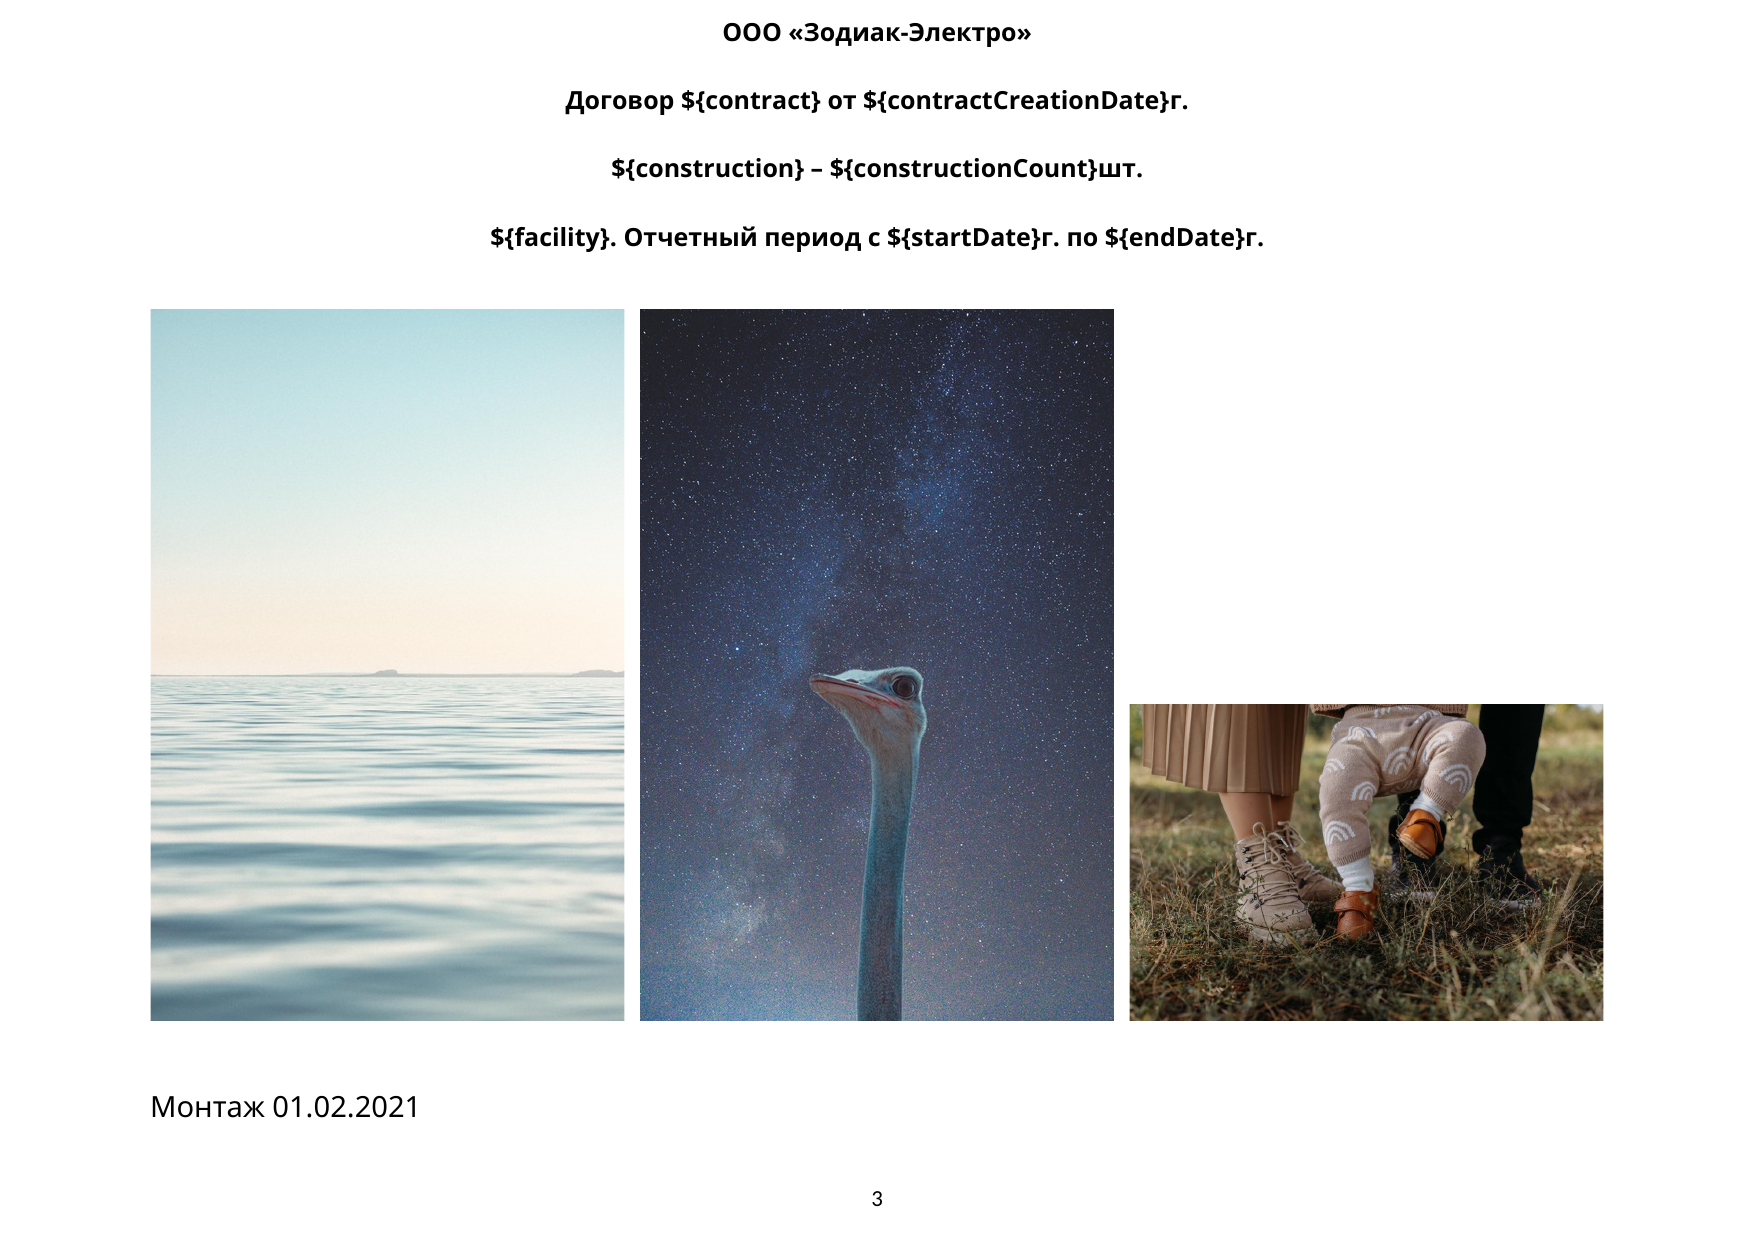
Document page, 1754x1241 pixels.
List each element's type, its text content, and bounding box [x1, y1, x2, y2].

picture [1129, 704, 1604, 1021]
picture [150, 309, 625, 1021]
text Монтаж 01.02.2021 [150, 1086, 1604, 1126]
picture [640, 309, 1114, 1021]
